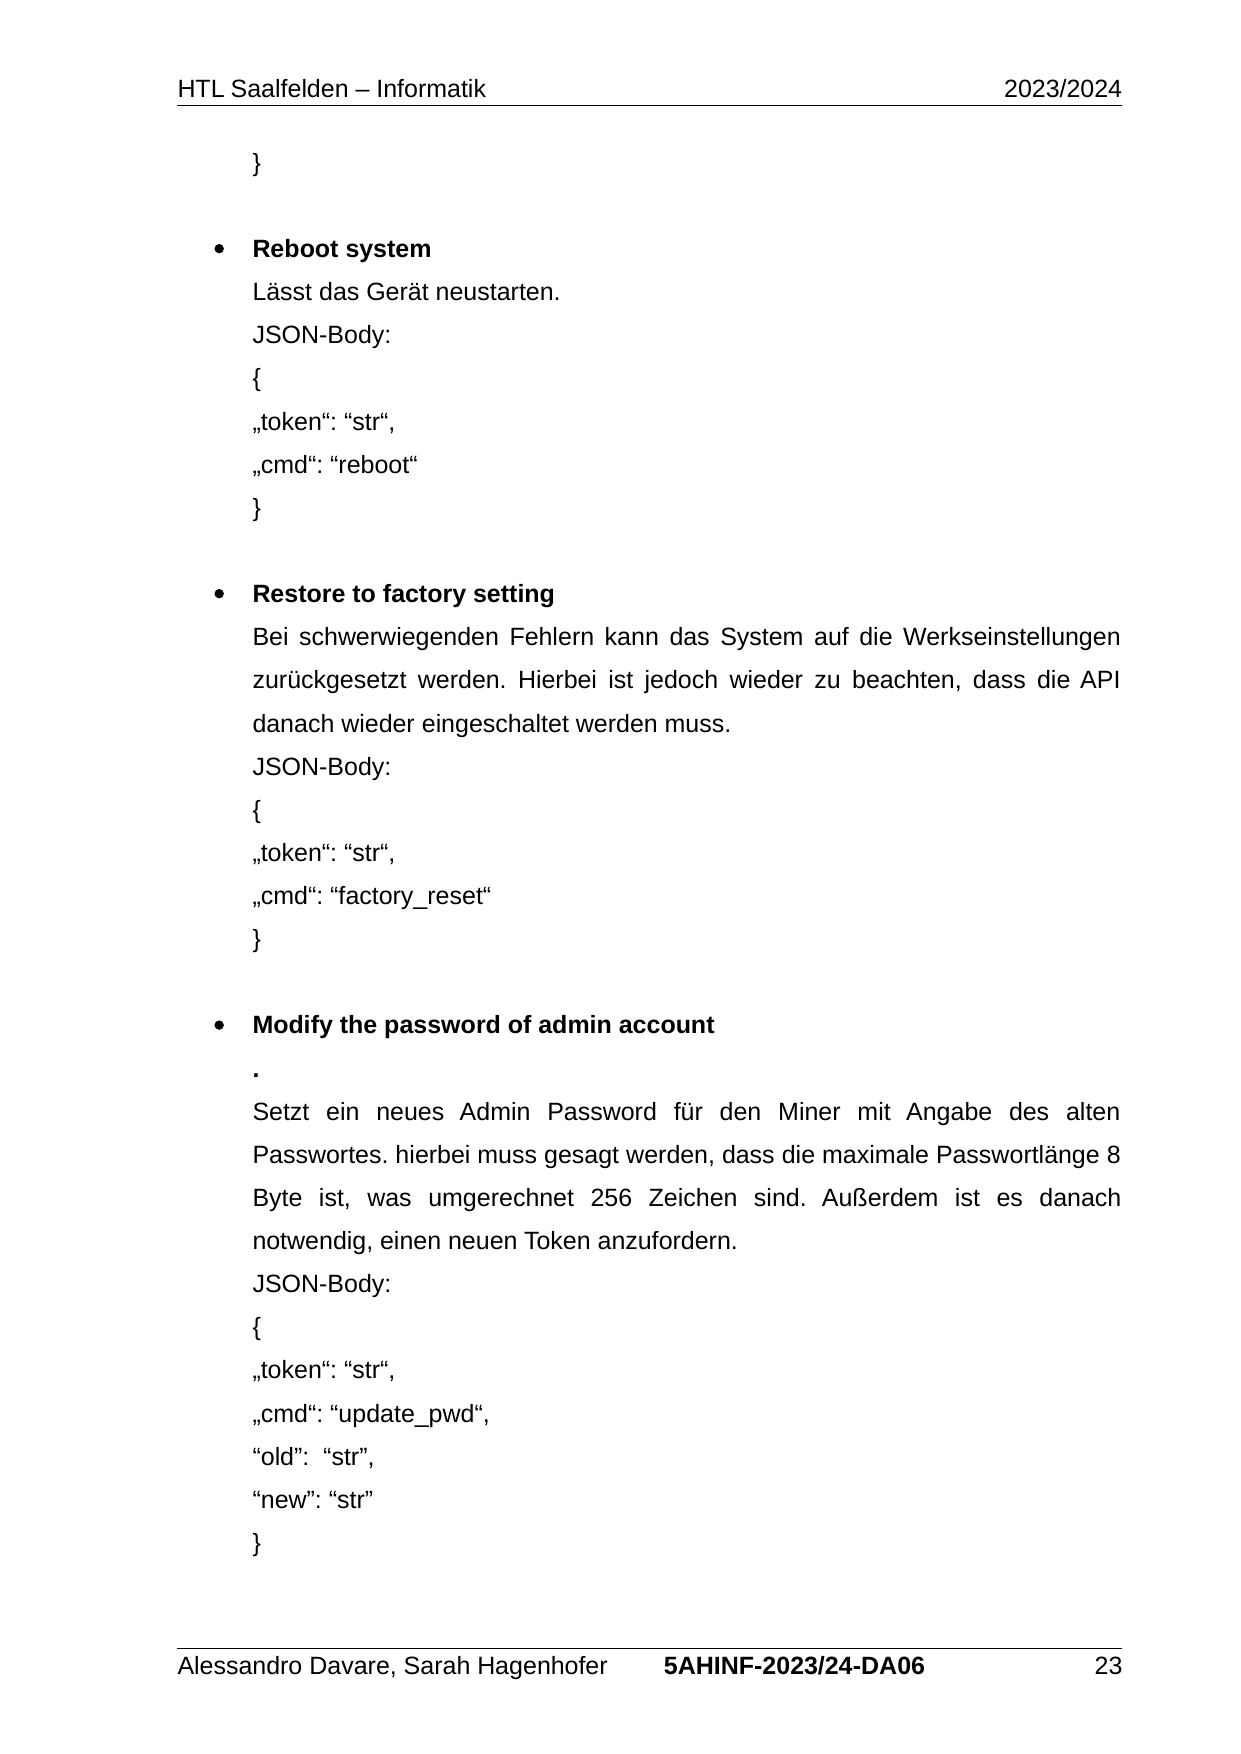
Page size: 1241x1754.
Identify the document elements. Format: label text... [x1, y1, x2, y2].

list Restore to factory setting [215, 579, 1122, 608]
list { [252, 363, 1122, 392]
list Bei schwerwiegenden Fehlern kann das System auf die Werkseinstellungen zurückgesetzt werden. Hierbei ist jedoch wieder zu beachten, dass die API danach wieder eingeschaltet werden muss. [252, 622, 1122, 737]
list „cmd“: “factory_reset“ [252, 881, 1122, 910]
list { [252, 1312, 1122, 1341]
list } [252, 1528, 1122, 1557]
list JSON-Body: [252, 1269, 1122, 1298]
list } [252, 148, 1122, 176]
list . [252, 1054, 1122, 1082]
list JSON-Body: [252, 752, 1122, 780]
list “new”: “str” [252, 1485, 1122, 1514]
list } [252, 924, 1122, 953]
list „token“: “str“, [252, 838, 1122, 867]
list Setzt ein neues Admin Password für den Miner mit Angabe des alten Passwortes. hierbei muss gesagt werden, dass die maximale Passwortlänge 8 Byte ist, was umgerechnet 256 Zeichen sind. Außerdem ist es danach notwendig, einen neuen Token anzufordern. [252, 1097, 1122, 1255]
list „cmd“: “update_pwd“, [252, 1399, 1122, 1427]
list JSON-Body: [252, 320, 1122, 349]
list } [252, 493, 1122, 522]
list „token“: “str“, [252, 407, 1122, 435]
list „cmd“: “reboot“ [252, 450, 1122, 478]
list „token“: “str“, [252, 1356, 1122, 1384]
list “old”: “str”, [252, 1442, 1122, 1471]
list Lässt das Gerät neustarten. [252, 277, 1122, 306]
list Reboot system [215, 234, 1122, 263]
list Modify the password of admin account [215, 1010, 1122, 1039]
list { [252, 795, 1122, 823]
